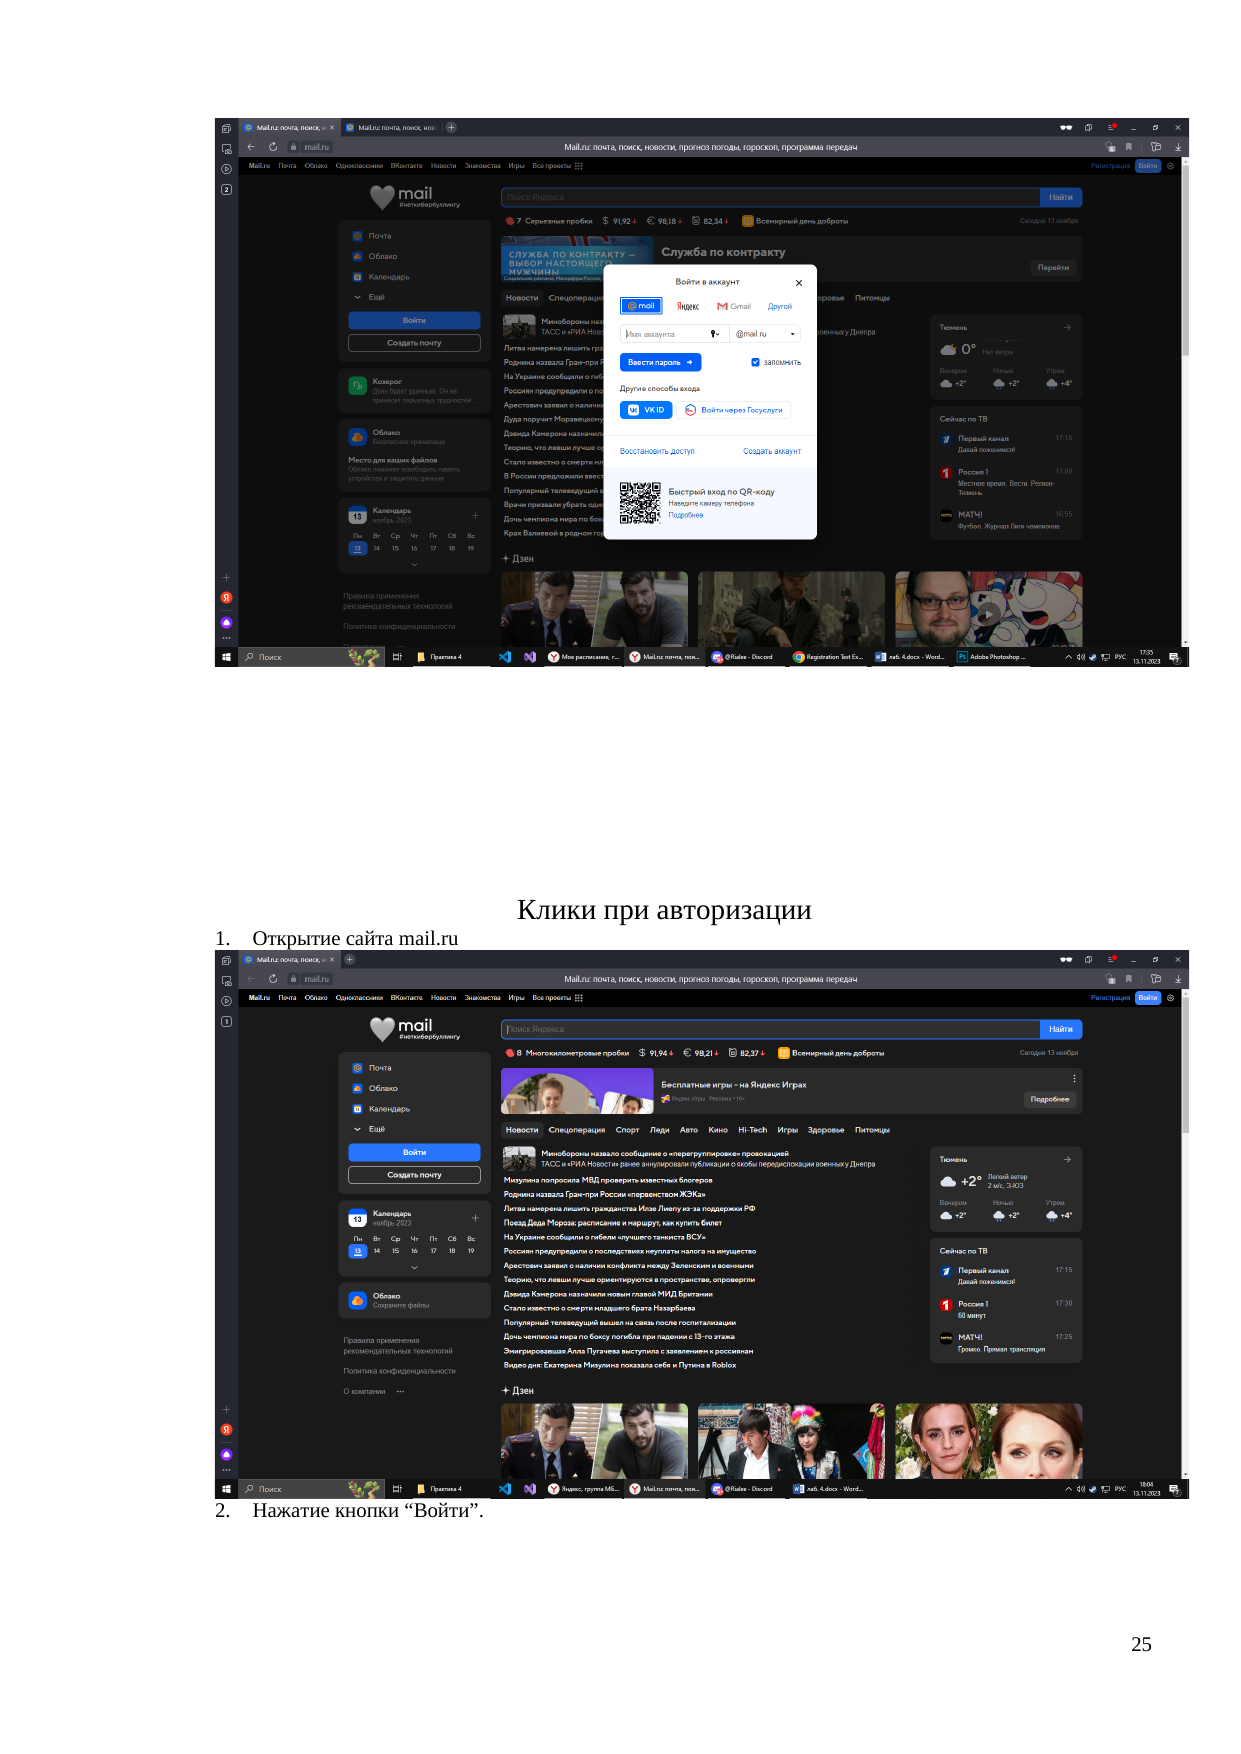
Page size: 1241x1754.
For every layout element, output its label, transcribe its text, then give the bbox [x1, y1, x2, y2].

picture [214, 118, 1190, 667]
picture [214, 950, 1190, 1499]
list Нажатие кнопки “Войти”. [215, 1499, 1152, 1522]
list Открытие сайта mail.ru [215, 926, 1152, 950]
subtitle Клики при авторизации [177, 892, 1152, 926]
